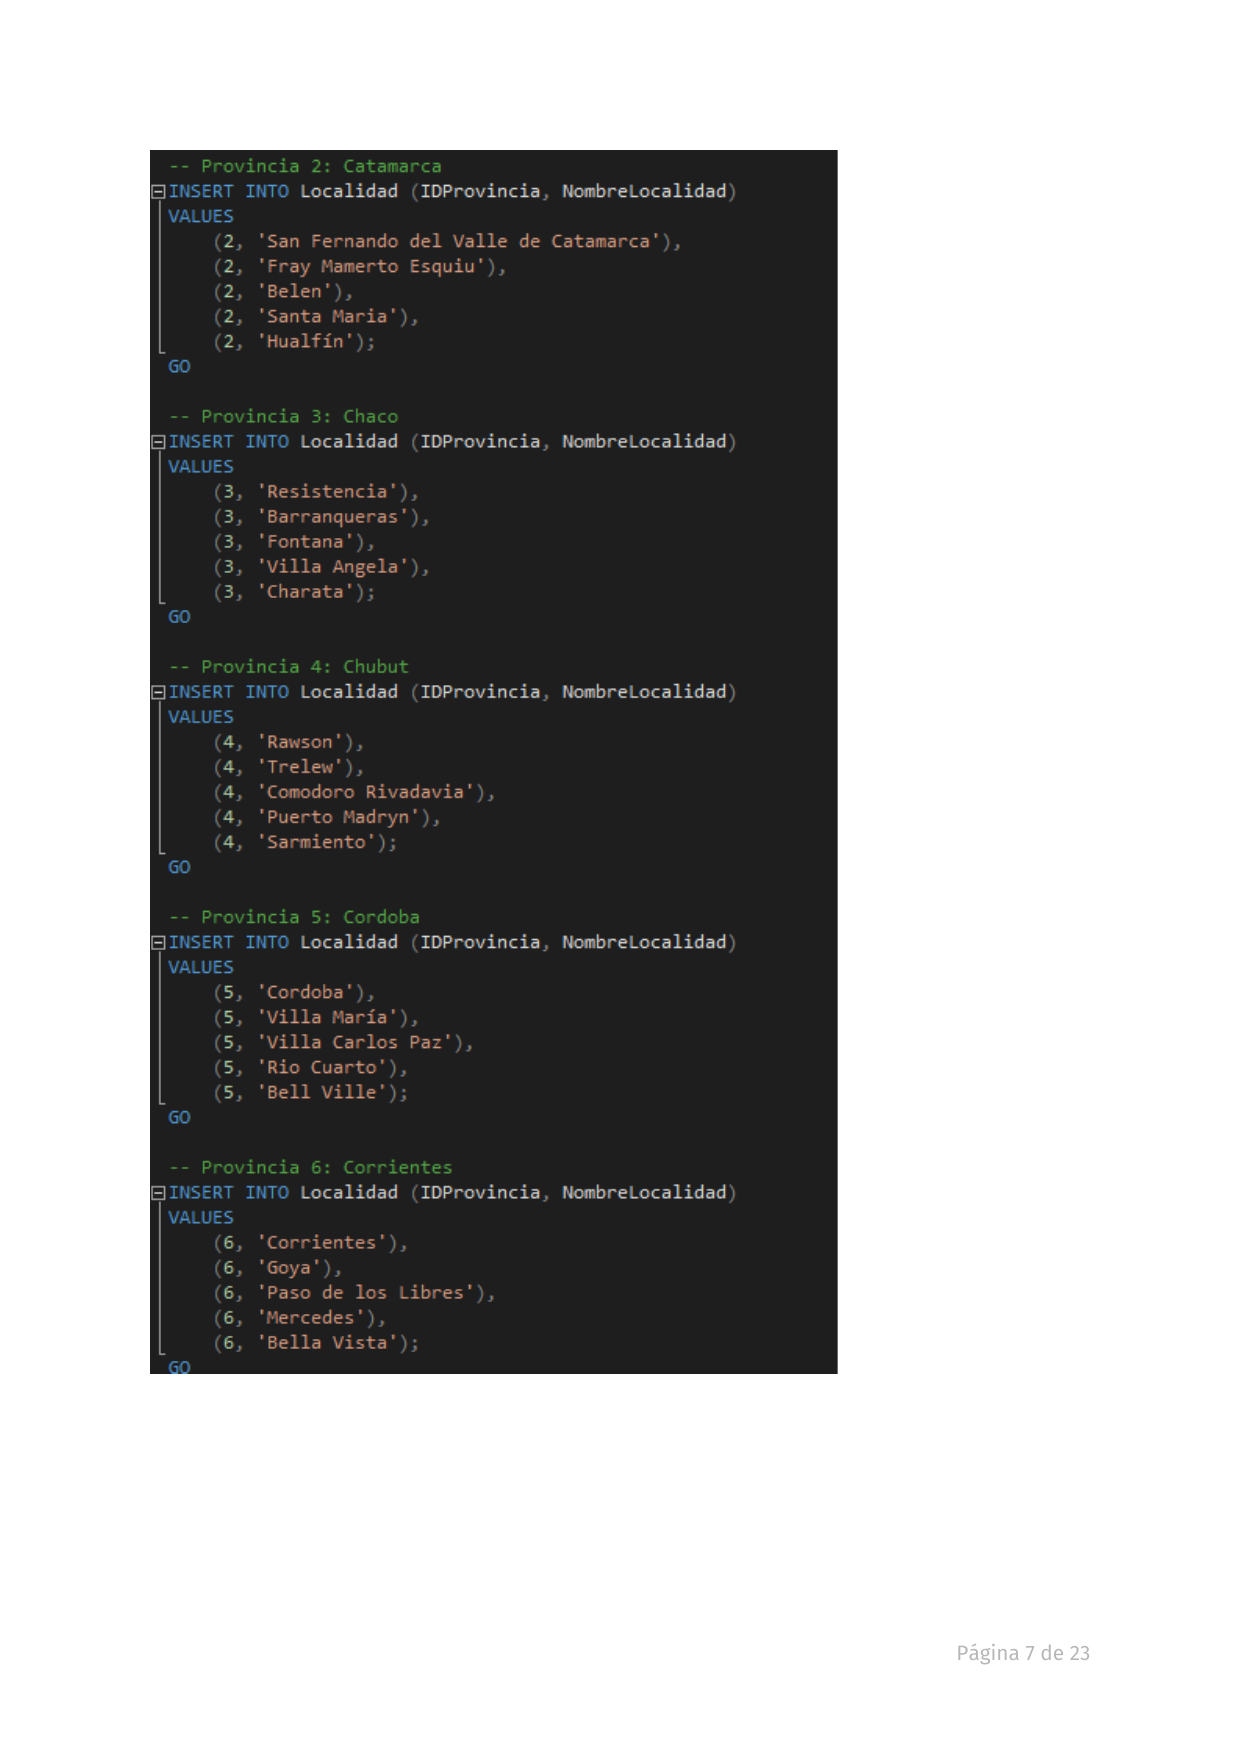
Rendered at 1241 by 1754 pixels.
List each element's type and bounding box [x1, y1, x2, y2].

picture [150, 150, 838, 1374]
